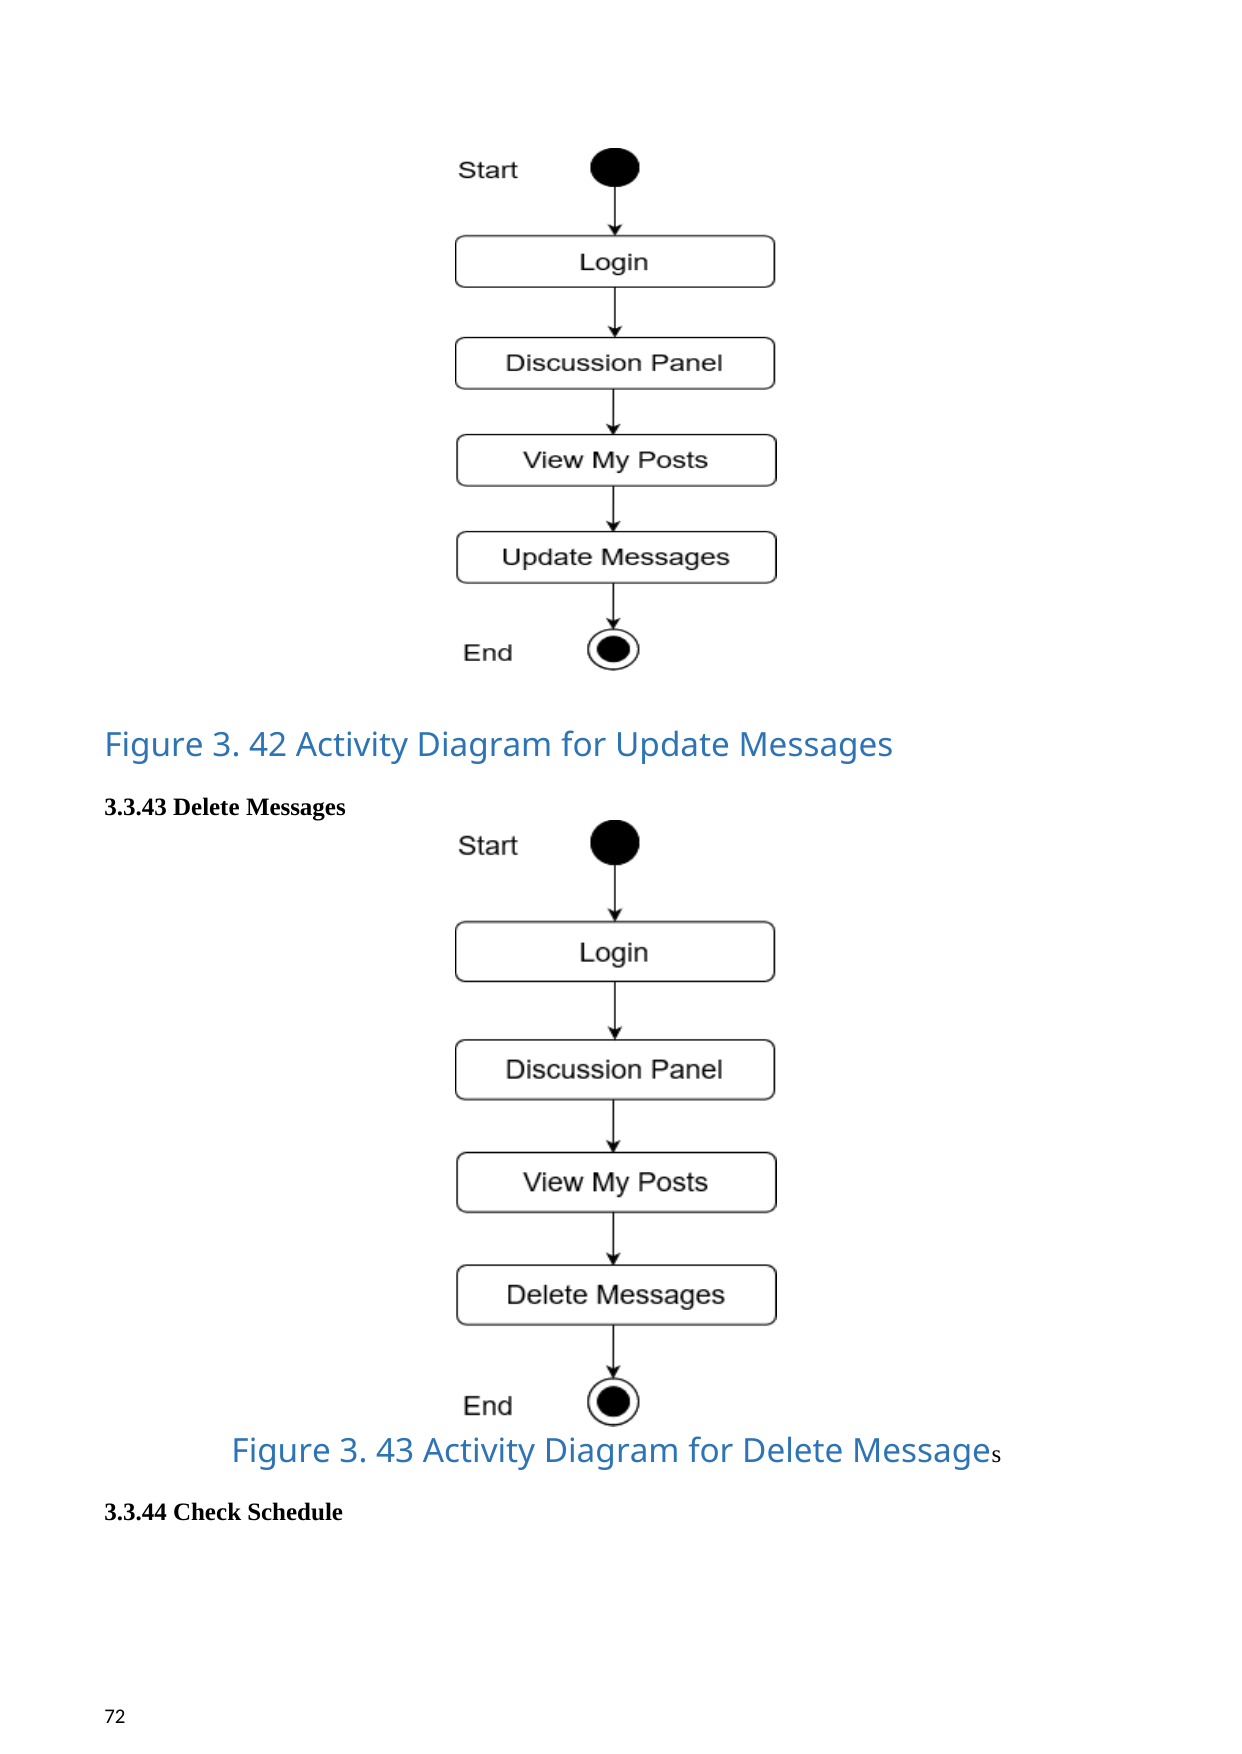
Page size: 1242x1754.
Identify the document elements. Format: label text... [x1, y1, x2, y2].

text 3.3.44 Check Schedule [104, 1497, 1128, 1526]
text 3.3.43 Delete Messages [104, 792, 1128, 820]
text Figure 3. 43 Activity Diagram for Delete Messages [104, 1426, 1128, 1472]
picture [455, 148, 777, 671]
picture [455, 820, 777, 1427]
subtitle Figure 3. 42 Activity Diagram for Update Messages [104, 721, 1128, 766]
